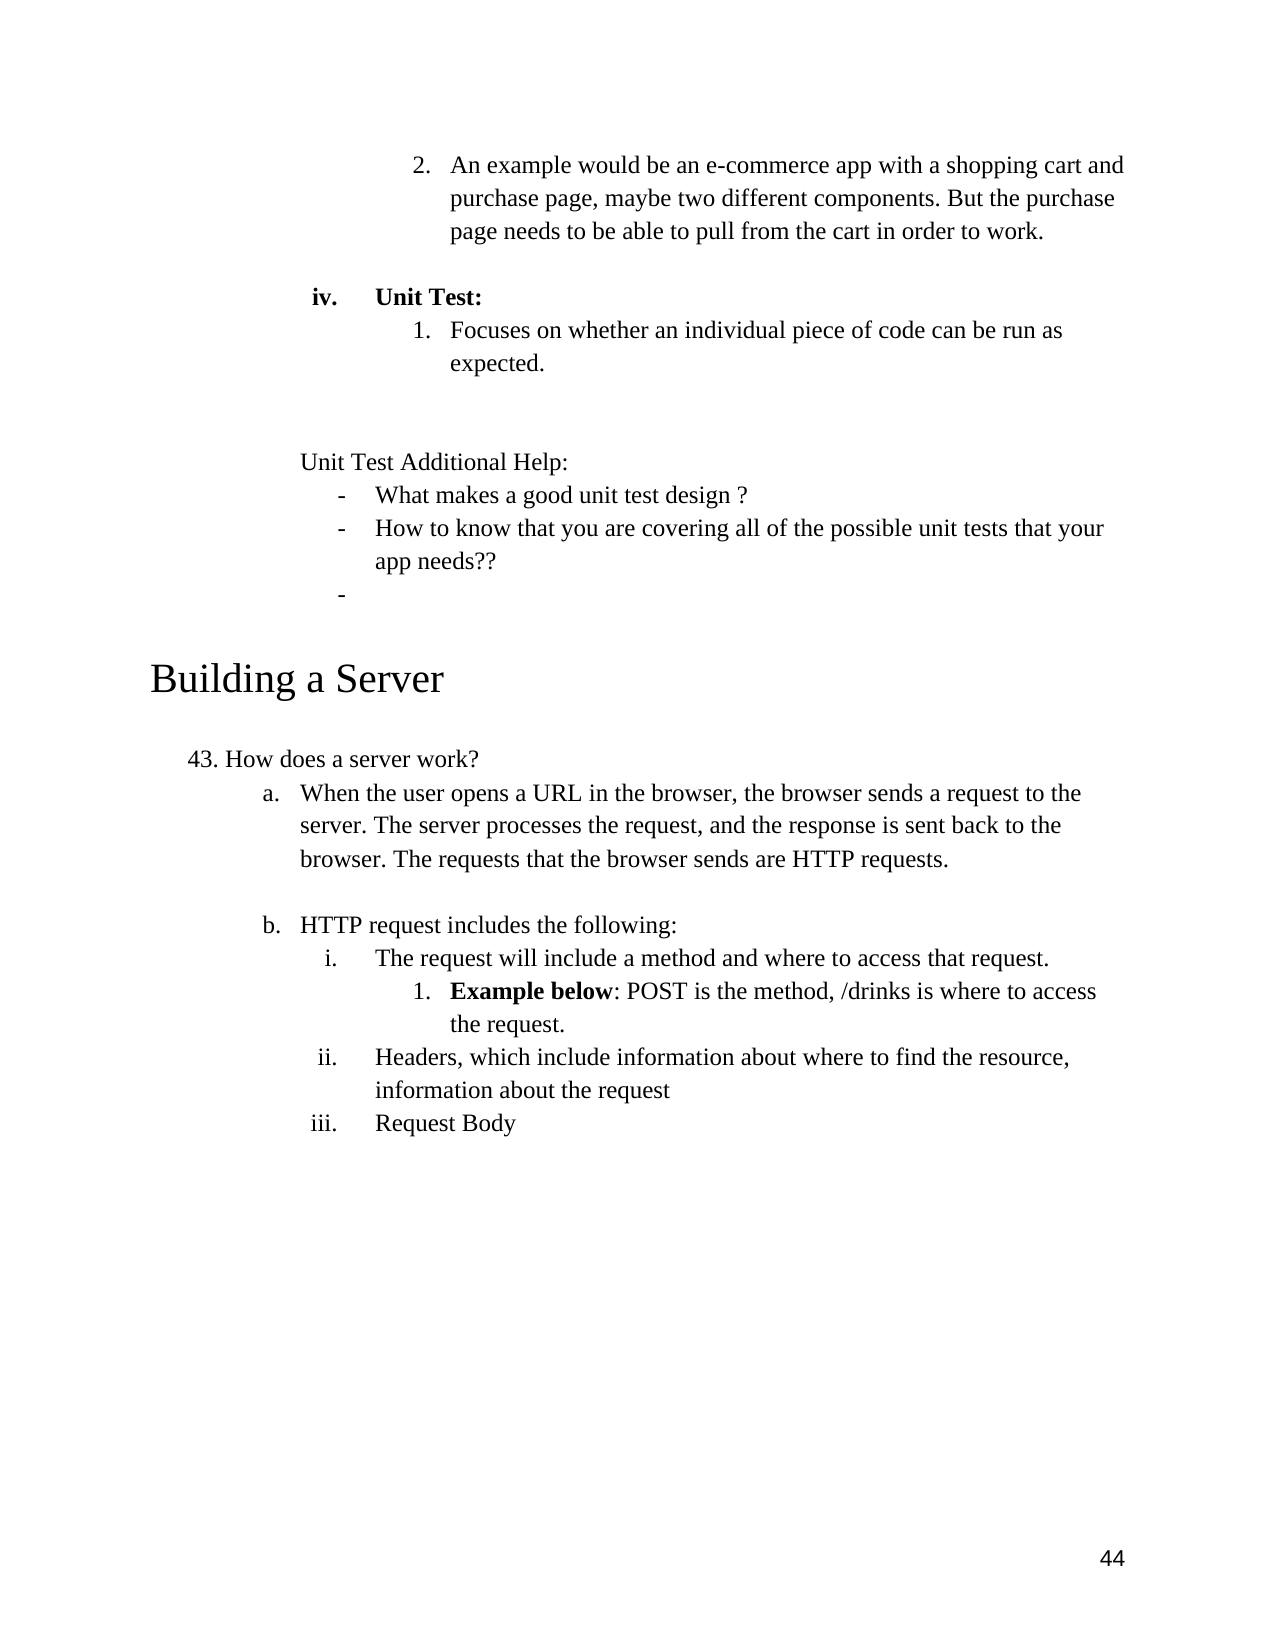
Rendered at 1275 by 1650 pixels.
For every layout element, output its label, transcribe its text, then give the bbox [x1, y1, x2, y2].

list How does a server work? [187, 744, 1125, 773]
text Unit Test Additional Help: [300, 447, 1125, 476]
list Unit Test: [337, 282, 1125, 311]
subtitle Building a Server [150, 654, 1125, 702]
list Headers, which include information about where to find the resource, information about the request [337, 1042, 1125, 1103]
list What makes a good unit test design ? [337, 480, 1125, 509]
list An example would be an e-commerce app with a shopping cart and purchase page, maybe two different components. But the purchase page needs to be able to pull from the cart in order to work. [412, 150, 1125, 245]
list Request Body [337, 1108, 1125, 1137]
list How to know that you are covering all of the possible unit tests that your app needs?? [337, 513, 1125, 575]
list When the user opens a URL in the browser, the browser sends a request to the server. The server processes the request, and the response is sent back to the browser. The requests that the browser sends are HTTP requests. [262, 778, 1125, 872]
list HTTP request includes the following: [262, 910, 1125, 938]
list The request will include a method and where to access that request. [337, 943, 1125, 971]
list Focuses on whether an individual piece of code can be run as expected. [412, 315, 1125, 377]
list Example below: POST is the method, /drinks is where to access the request. [412, 976, 1125, 1037]
